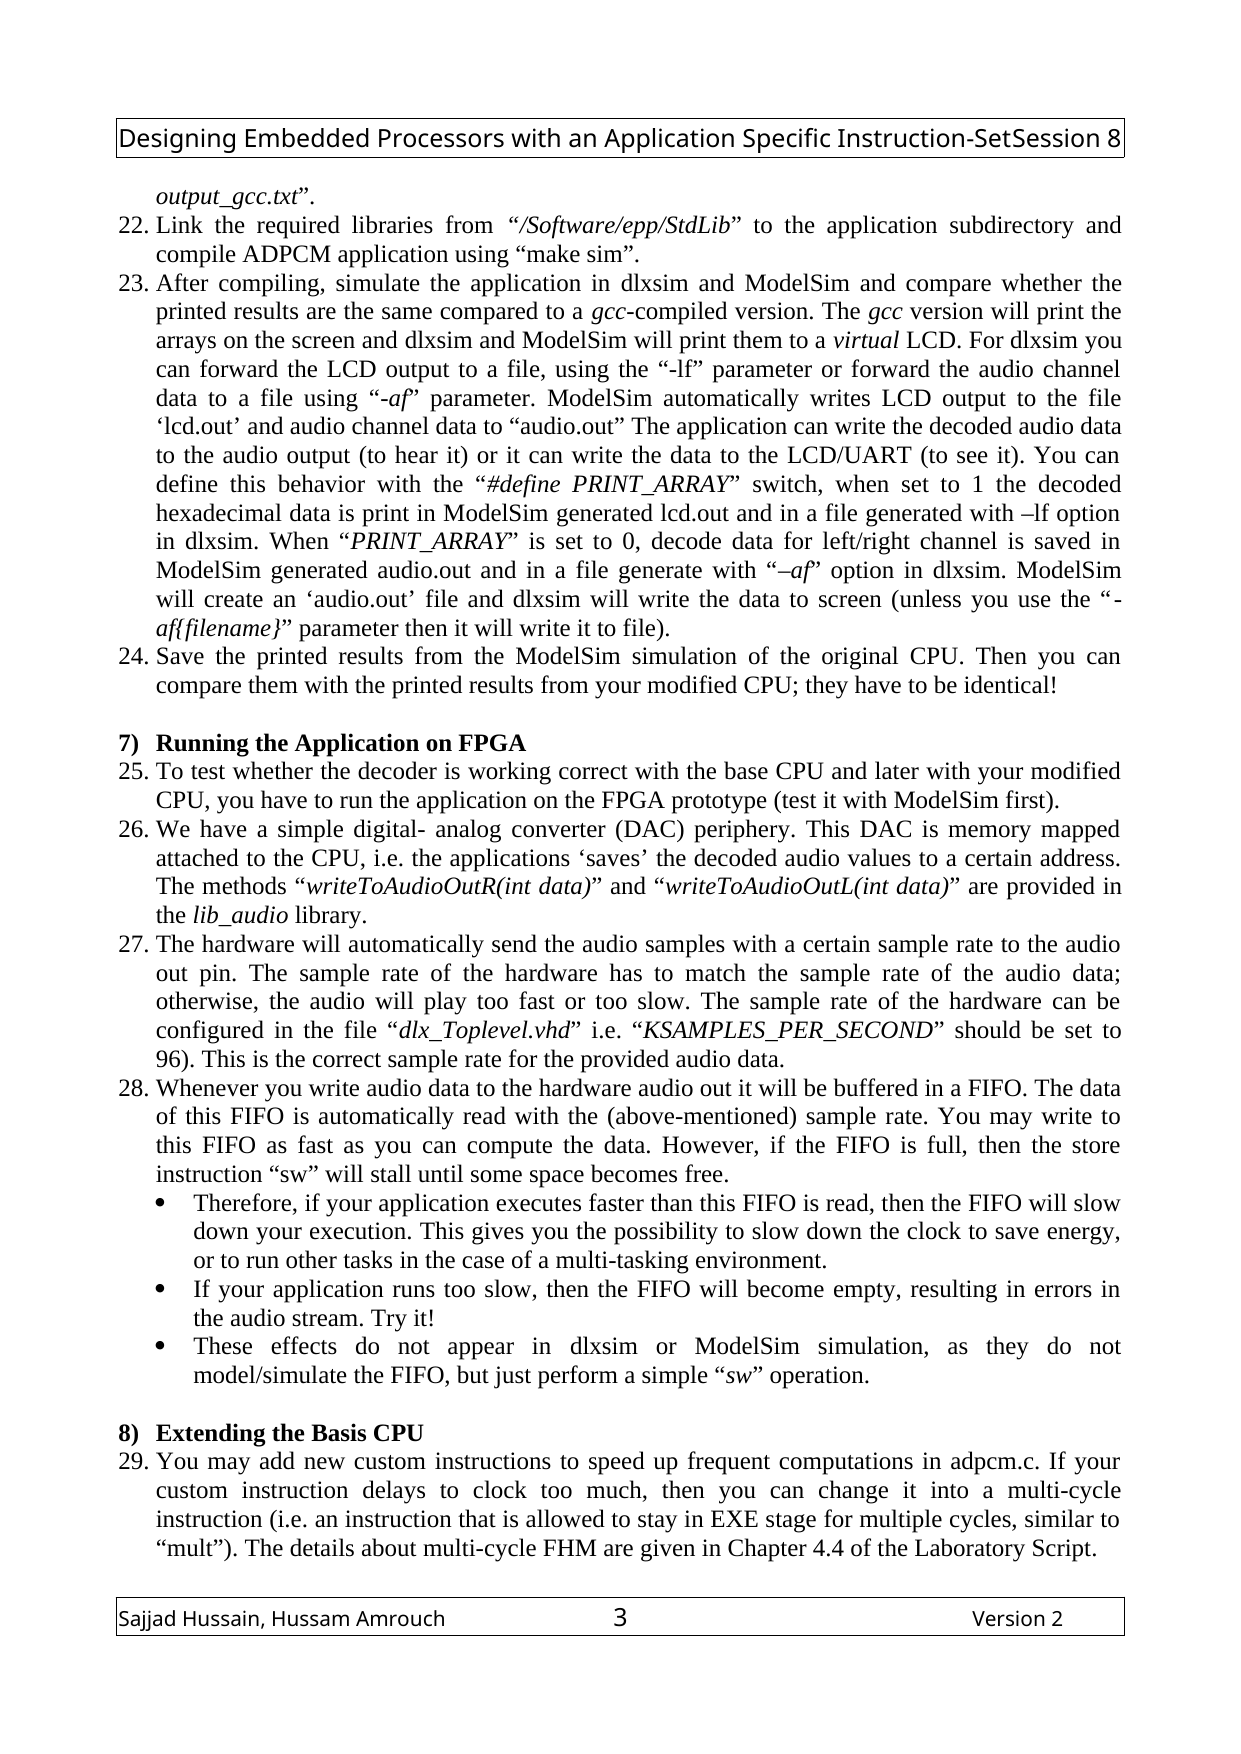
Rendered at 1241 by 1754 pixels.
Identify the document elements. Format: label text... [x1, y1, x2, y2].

list After compiling, simulate the application in dlxsim and ModelSim and compare whether the printed results are the same compared to a gcc-compiled version. The gcc version will print the arrays on the screen and dlxsim and ModelSim will print them to a virtual LCD. For dlxsim you can forward the LCD output to a file, using the “-lf” parameter or forward the audio channel data to a file using “-af” parameter. ModelSim automatically writes LCD output to the file ‘lcd.out’ and audio channel data to “audio.out” The application can write the decoded audio data to the audio output (to hear it) or it can write the data to the LCD/UART (to see it). You can define this behavior with the “#define PRINT_ARRAY” switch, when set to 1 the decoded hexadecimal data is print in ModelSim generated lcd.out and in a file generated with –lf option in dlxsim. When “PRINT_ARRAY” is set to 0, decode data for left/right channel is saved in ModelSim generated audio.out and in a file generate with “–af” option in dlxsim. ModelSim will create an ‘audio.out’ file and dlxsim will write the data to screen (unless you use the “-af{filename}” parameter then it will write it to file). [118, 268, 1122, 641]
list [118, 181, 1122, 210]
list Therefore, if your application executes faster than this FIFO is read, then the FIFO will slow down your execution. This gives you the possibility to slow down the clock to save energy, or to run other tasks in the case of a multi-tasking environment. [156, 1188, 1122, 1274]
list These effects do not appear in dlxsim or ModelSim simulation, as they do not model/simulate the FIFO, but just perform a simple “sw” operation. [156, 1331, 1122, 1389]
list You may add new custom instructions to speed up frequent computations in adpcm.c. If your custom instruction delays to clock too much, then you can change it into a multi-cycle instruction (i.e. an instruction that is allowed to stay in EXE stage for multiple cycles, similar to “mult”). The details about multi-cycle FHM are given in Chapter 4.4 of the Laboratory Script. [118, 1446, 1122, 1561]
list To test whether the decoder is working correct with the base CPU and later with your modified CPU, you have to run the application on the FPGA prototype (test it with ModelSim first). [118, 756, 1122, 814]
list Extending the Basis CPU [118, 1418, 1122, 1446]
list We have a simple digital- analog converter (DAC) periphery. This DAC is memory mapped attached to the CPU, i.e. the applications ‘saves’ the decoded audio values to a certain address. The methods “writeToAudioOutR(int data)” and “writeToAudioOutL(int data)” are provided in the lib_audio library. [118, 814, 1122, 929]
list If your application runs too slow, then the FIFO will become empty, resulting in errors in the audio stream. Try it! [156, 1274, 1122, 1331]
list The hardware will automatically send the audio samples with a certain sample rate to the audio out pin. The sample rate of the hardware has to match the sample rate of the audio data; otherwise, the audio will play too fast or too slow. The sample rate of the hardware can be configured in the file “dlx_Toplevel.vhd” i.e. “KSAMPLES_PER_SECOND” should be set to 96). This is the correct sample rate for the provided audio data. [118, 929, 1122, 1073]
list Save the printed results from the ModelSim simulation of the original CPU. Then you can compare them with the printed results from your modified CPU; they have to be identical! [118, 641, 1122, 699]
list Whenever you write audio data to the hardware audio out it will be buffered in a FIFO. The data of this FIFO is automatically read with the (above-mentioned) sample rate. You may write to this FIFO as fast as you can compute the data. However, if the FIFO is full, then the store instruction “sw” will stall until some space becomes free. [118, 1073, 1122, 1188]
list Link the required libraries from “/Software/epp/StdLib” to the application subdirectory and compile ADPCM application using “make sim”. [118, 210, 1122, 268]
list Running the Application on FPGA [118, 728, 1122, 756]
